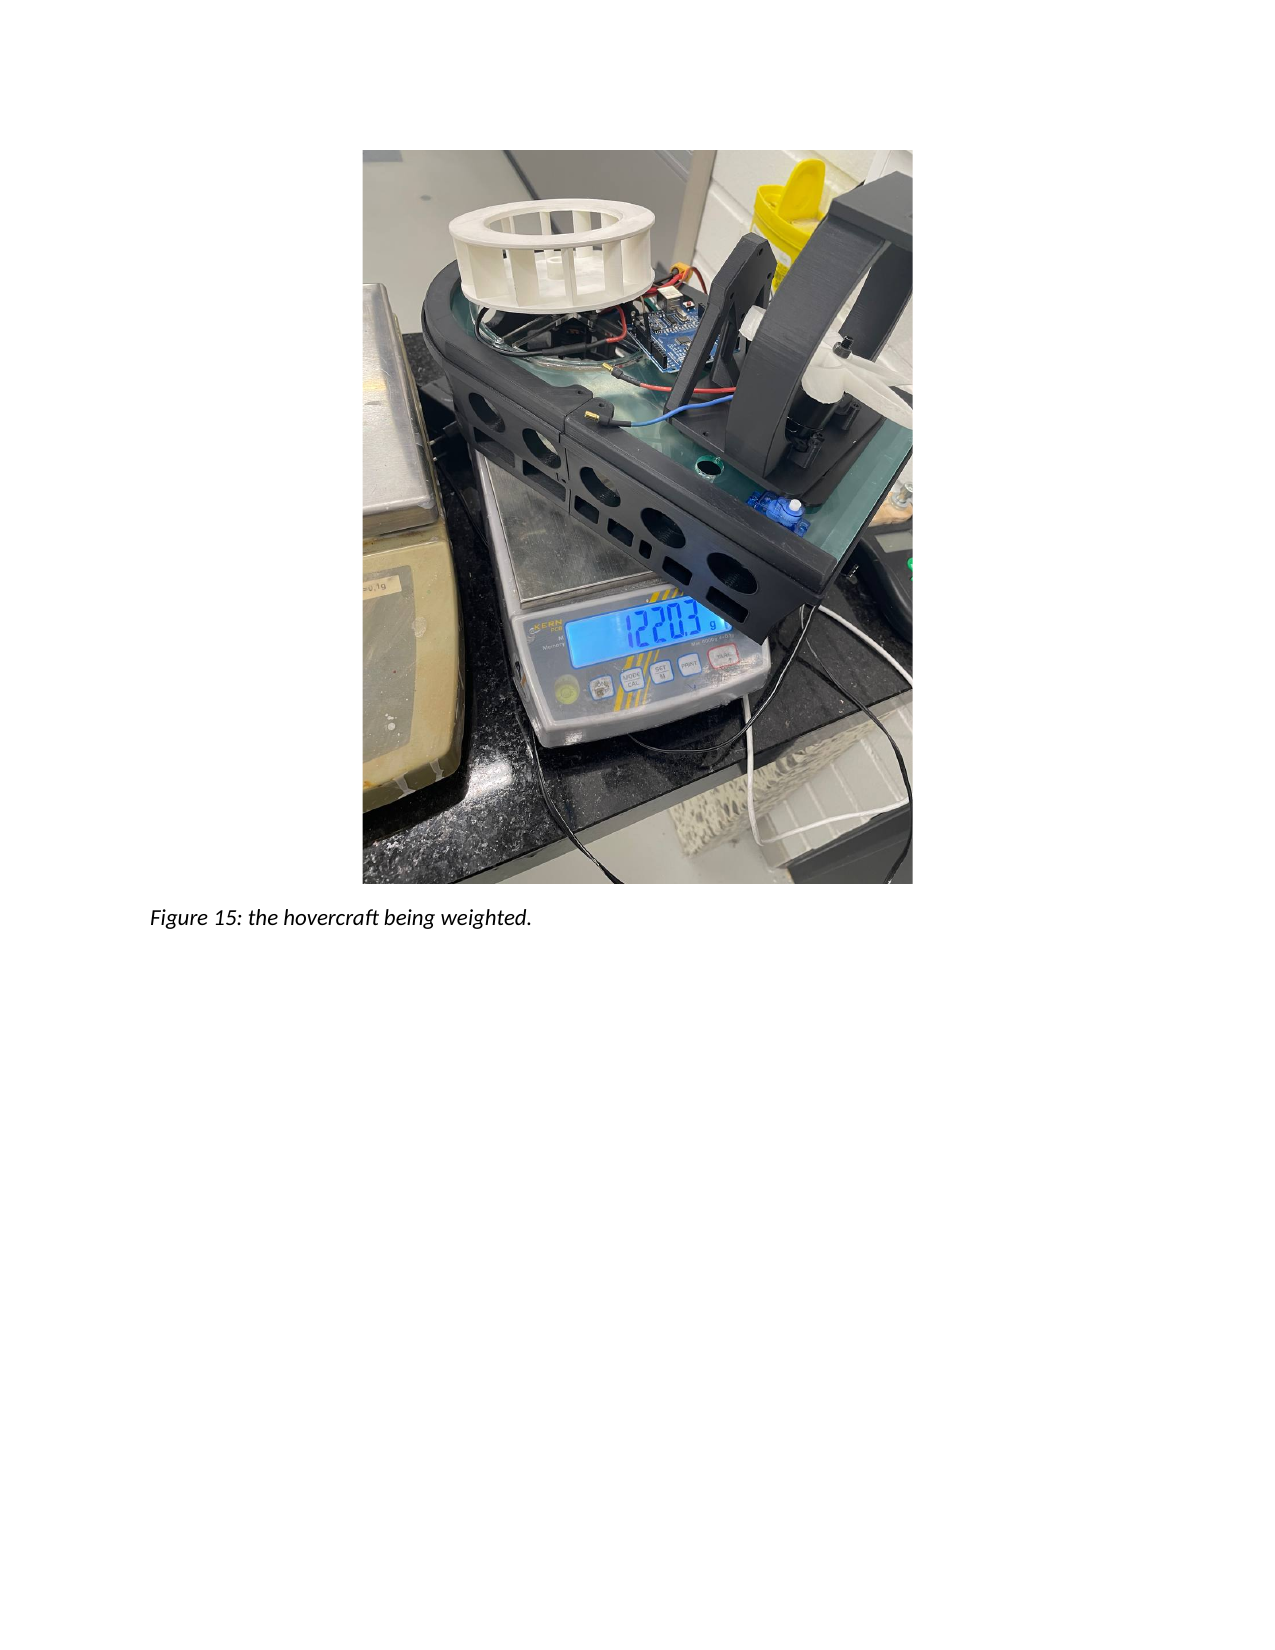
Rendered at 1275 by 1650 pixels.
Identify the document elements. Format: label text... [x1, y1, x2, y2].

text Figure 15: the hovercraft being weighted. [150, 903, 1125, 931]
picture [362, 150, 913, 884]
